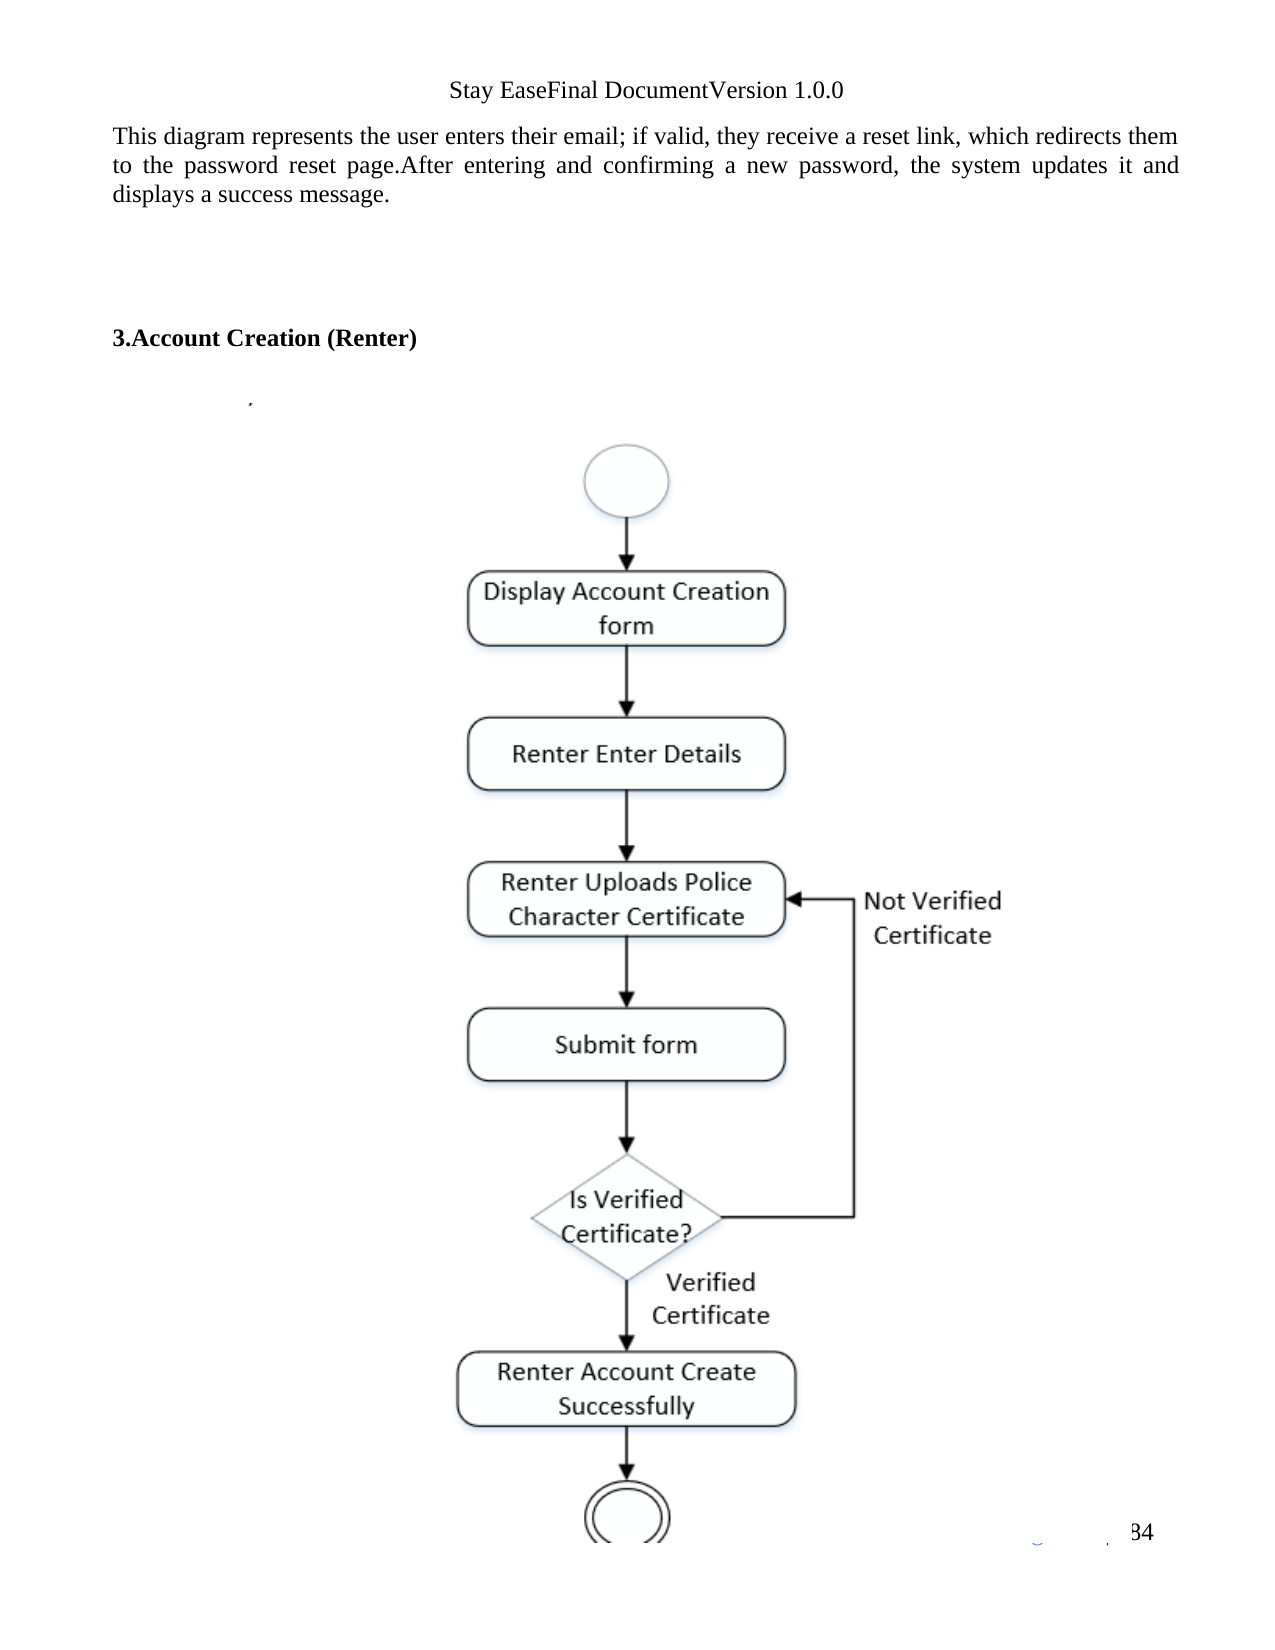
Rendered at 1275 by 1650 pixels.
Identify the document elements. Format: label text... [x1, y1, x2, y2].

text This diagram represents the user enters their email; if valid, they receive a reset link, which redirects them to the password reset page.After entering and confirming a new password, the system updates it and displays a success message. [112, 121, 1181, 208]
text 3.Account Creation (Renter) [112, 323, 1181, 351]
picture [239, 403, 1132, 1543]
